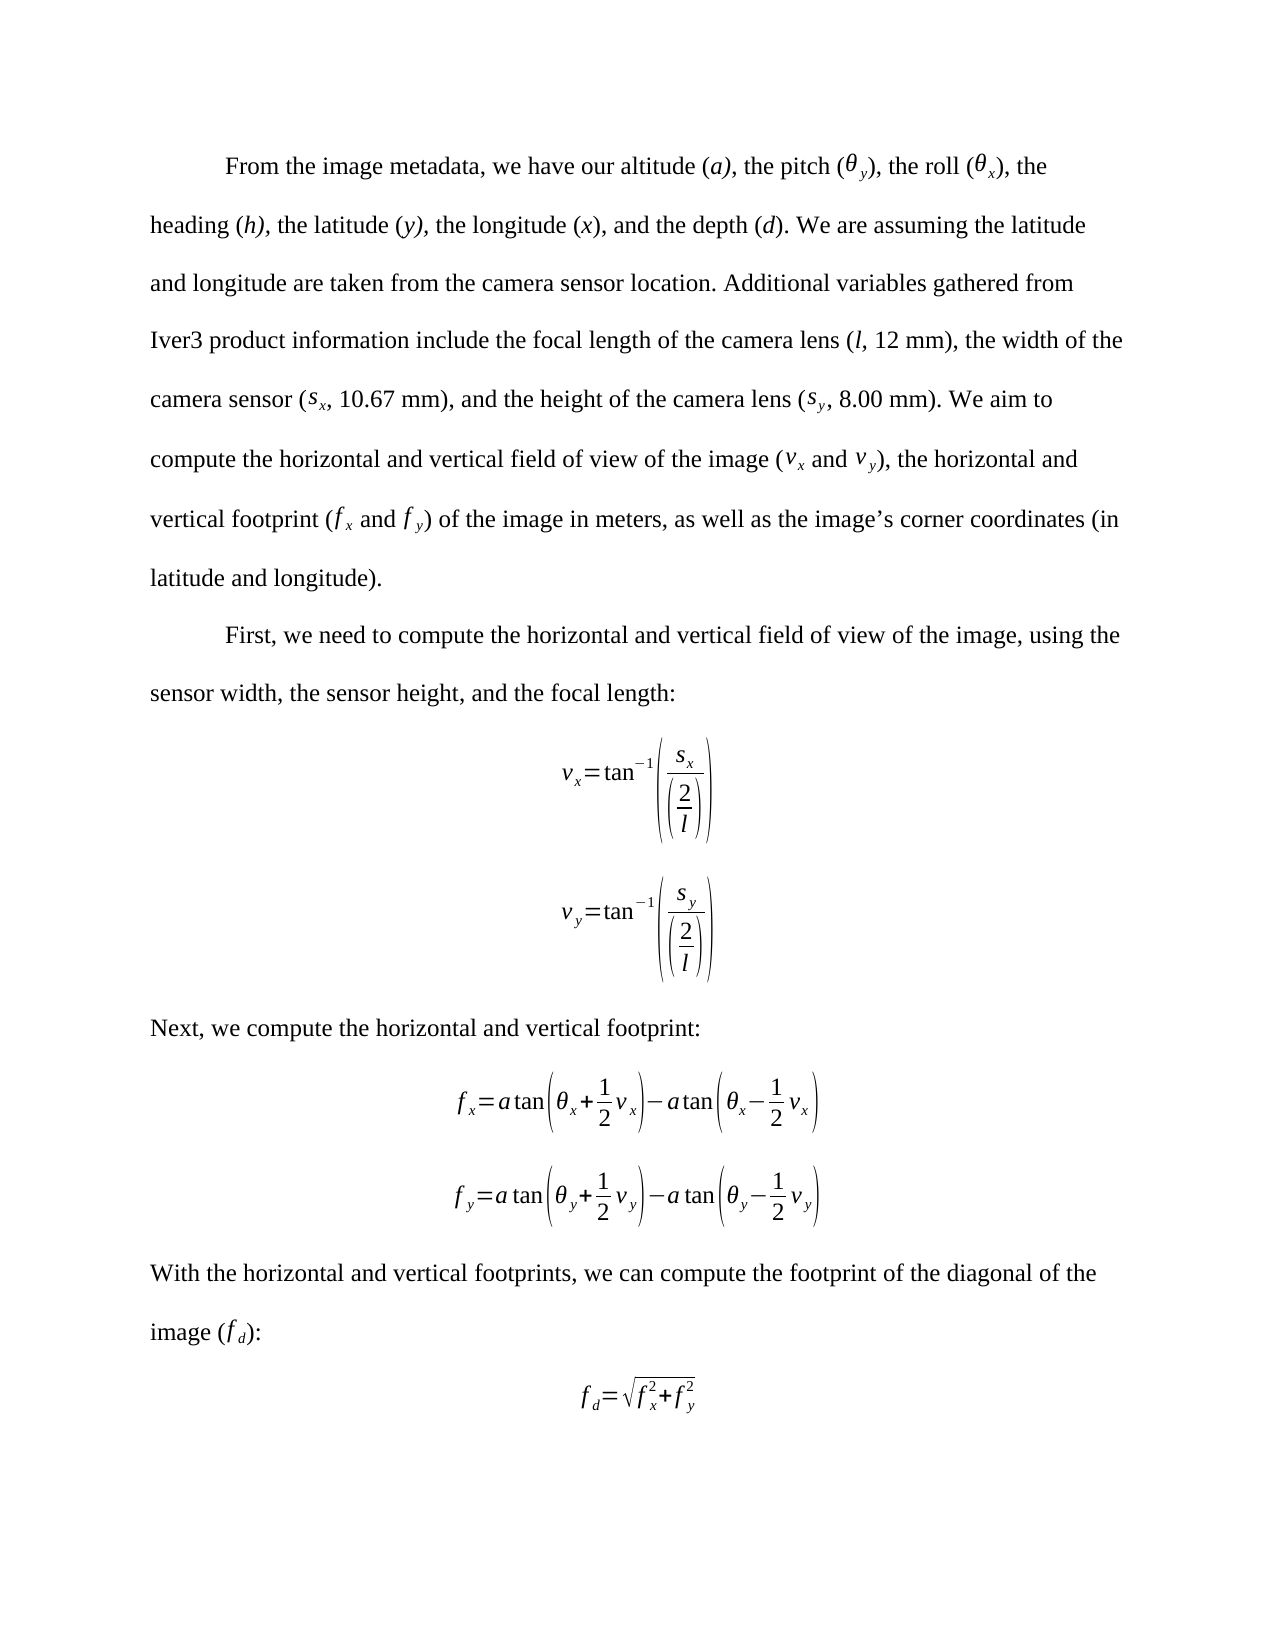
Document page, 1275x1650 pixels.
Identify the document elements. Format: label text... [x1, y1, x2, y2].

text With the horizontal and vertical footprints, we can compute the footprint of the diagonal of the image (): [150, 1258, 1125, 1347]
text From the image metadata, we have our altitude (a), the pitch (), the roll (), the heading (h), the latitude (y), the longitude (x), and the depth (d). We are assuming the latitude and longitude are taken from the camera sensor location. Additional variables gathered from Iver3 product information include the focal length of the camera lens (l, 12 mm), the width of the camera sensor (, 10.67 mm), and the height of the camera lens (, 8.00 mm). We aim to compute the horizontal and vertical field of view of the image ( and ), the horizontal and vertical footprint ( and ) of the image in meters, as well as the image’s corner coordinates (in latitude and longitude). [150, 150, 1125, 592]
text First, we need to compute the horizontal and vertical field of view of the image, using the sensor width, the sensor height, and the focal length: [150, 620, 1125, 707]
text Next, we compute the horizontal and vertical footprint: [150, 1013, 1125, 1042]
